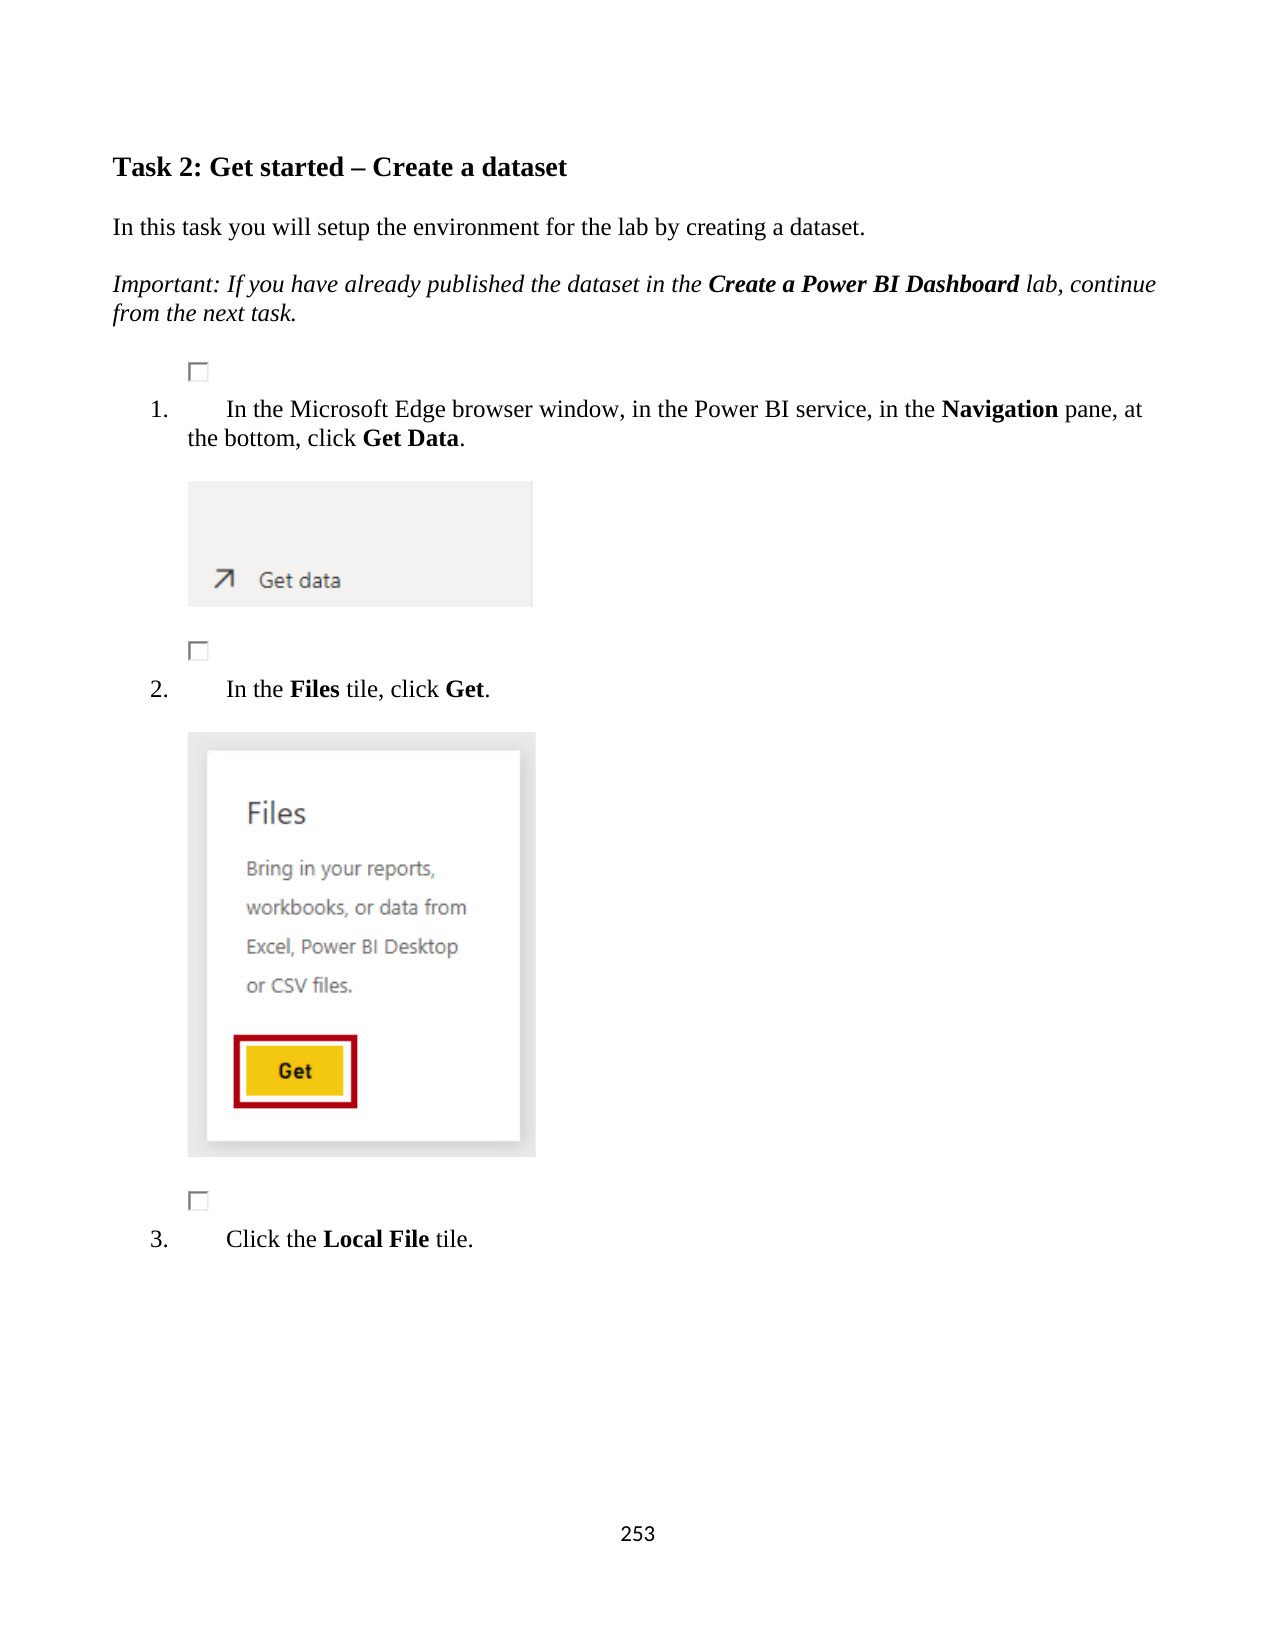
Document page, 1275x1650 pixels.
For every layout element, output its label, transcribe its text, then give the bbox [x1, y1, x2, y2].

list Click the Local File tile. [150, 1186, 1162, 1253]
picture [187, 481, 533, 607]
text Task 2: Get started – Create a dataset [112, 150, 1162, 182]
picture [187, 732, 536, 1157]
text Important: If you have already published the dataset in the Create a Power BI Dashboard lab, continue from the next task. [112, 269, 1162, 327]
list In the Files tile, click Get. [150, 636, 1162, 703]
text In this task you will setup the environment for the lab by creating a dataset. [112, 212, 1162, 240]
list In the Microsoft Edge browser window, in the Power BI service, in the Navigation pane, at the bottom, click Get Data. [150, 356, 1162, 452]
